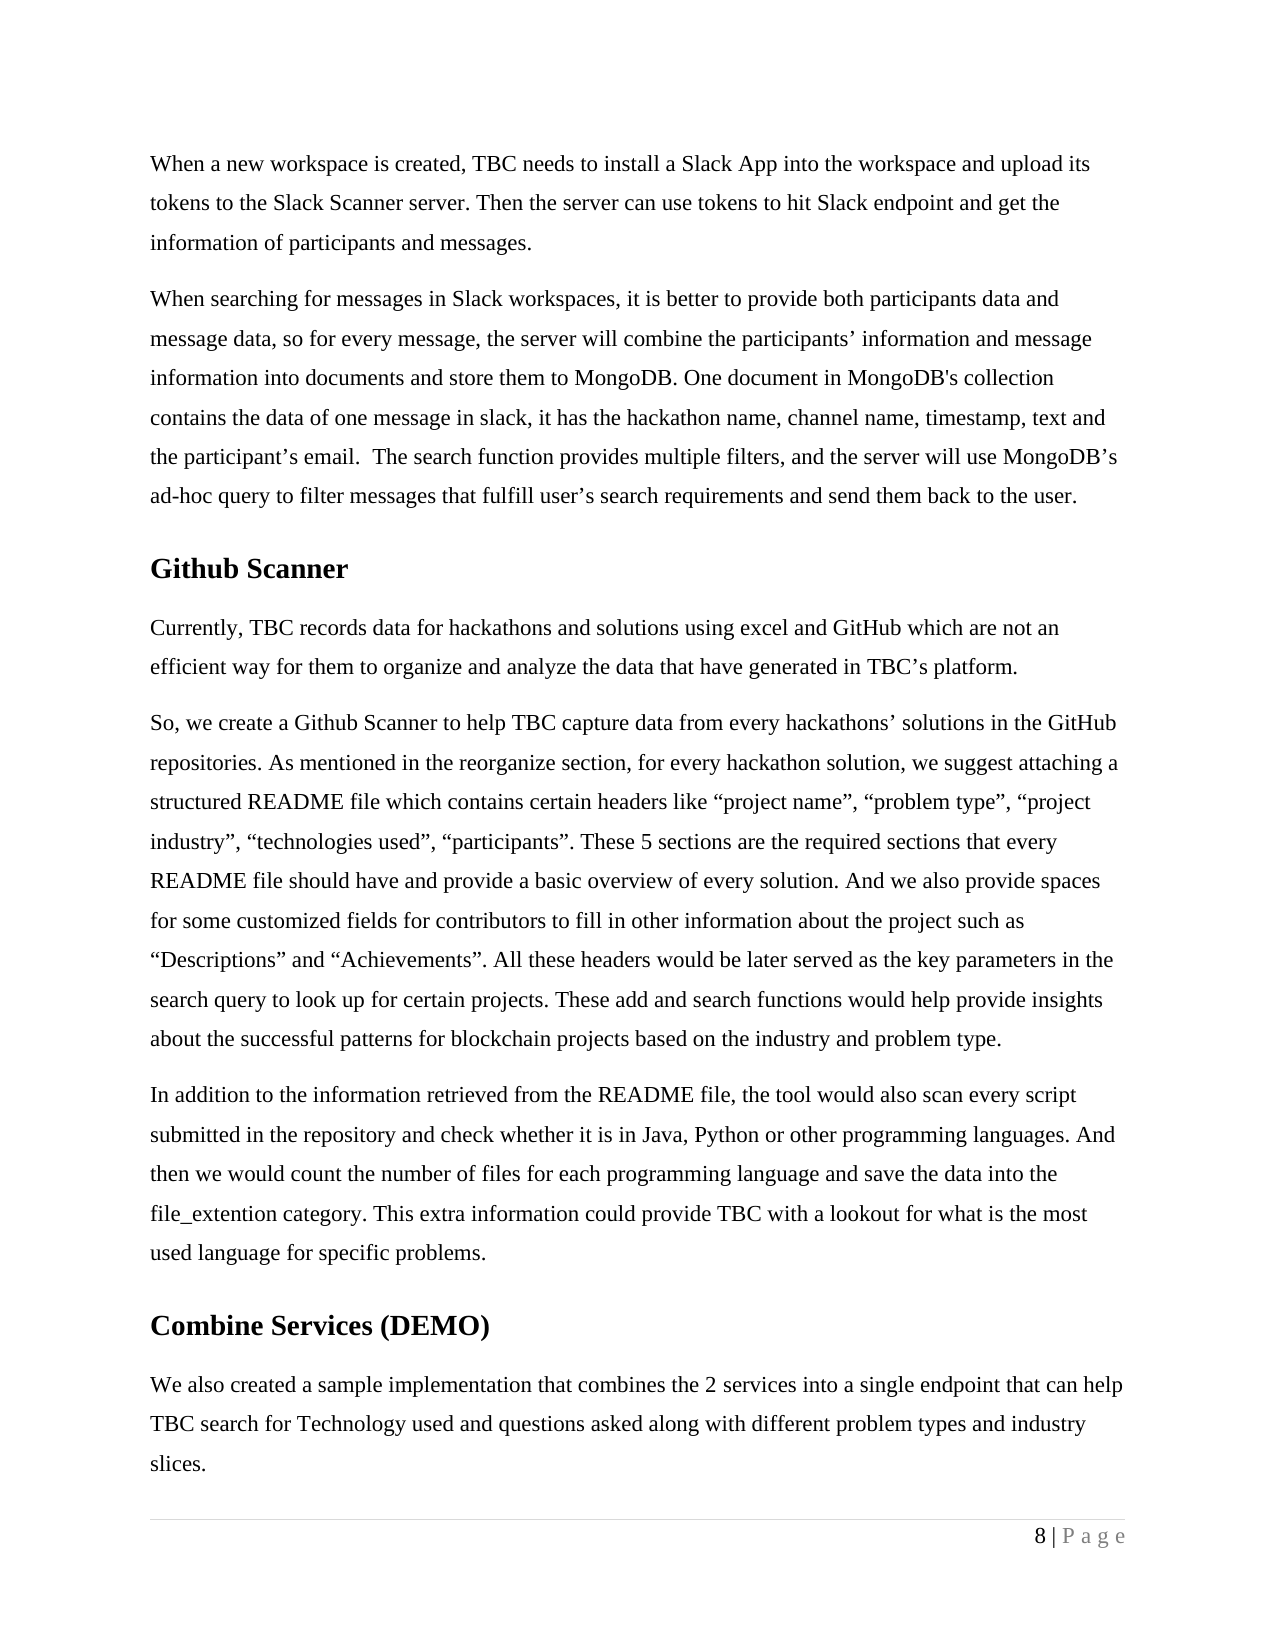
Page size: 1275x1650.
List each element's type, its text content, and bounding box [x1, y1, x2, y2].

subtitle Combine Services (DEMO) [150, 1308, 1125, 1342]
text When searching for messages in Slack workspaces, it is better to provide both participants data and message data, so for every message, the server will combine the participants’ information and message information into documents and store them to MongoDB. One document in MongoDB's collection contains the data of one message in slack, it has the hackathon name, channel name, timestamp, text and the participant’s email. The search function provides multiple filters, and the server will use MongoDB’s ad-hoc query to filter messages that fulfill user’s search requirements and send them back to the user. [150, 285, 1125, 509]
text In addition to the information retrieved from the README file, the tool would also scan every script submitted in the repository and check whether it is in Java, Python or other programming languages. And then we would count the number of files for each programming language and save the data into the file_extention category. This extra information could provide TBC with a lookout for what is the most used language for specific problems. [150, 1081, 1125, 1266]
text Currently, TBC records data for hackathons and solutions using excel and GitHub which are not an efficient way for them to organize and analyze the data that have generated in TBC’s platform. [150, 614, 1125, 680]
text So, we create a Github Scanner to help TBC capture data from every hackathons’ solutions in the GitHub repositories. As mentioned in the reorganize section, for every hackathon solution, we suggest attaching a structured README file which contains certain headers like “project name”, “problem type”, “project industry”, “technologies used”, “participants”. These 5 sections are the required sections that every README file should have and provide a basic overview of every solution. And we also provide spaces for some customized fields for contributors to fill in other information about the project such as “Descriptions” and “Achievements”. All these headers would be later served as the key parameters in the search query to look up for certain projects. These add and search functions would help provide insights about the successful patterns for blockchain projects based on the industry and problem type. [150, 709, 1125, 1052]
subtitle Github Scanner [150, 551, 1125, 585]
text We also created a sample implementation that combines the 2 services into a single endpoint that can help TBC search for Technology used and questions asked along with different problem types and industry slices. [150, 1371, 1125, 1476]
text When a new workspace is created, TBC needs to install a Slack App into the workspace and upload its tokens to the Slack Scanner server. Then the server can use tokens to hit Slack endpoint and get the information of participants and messages. [150, 150, 1125, 255]
